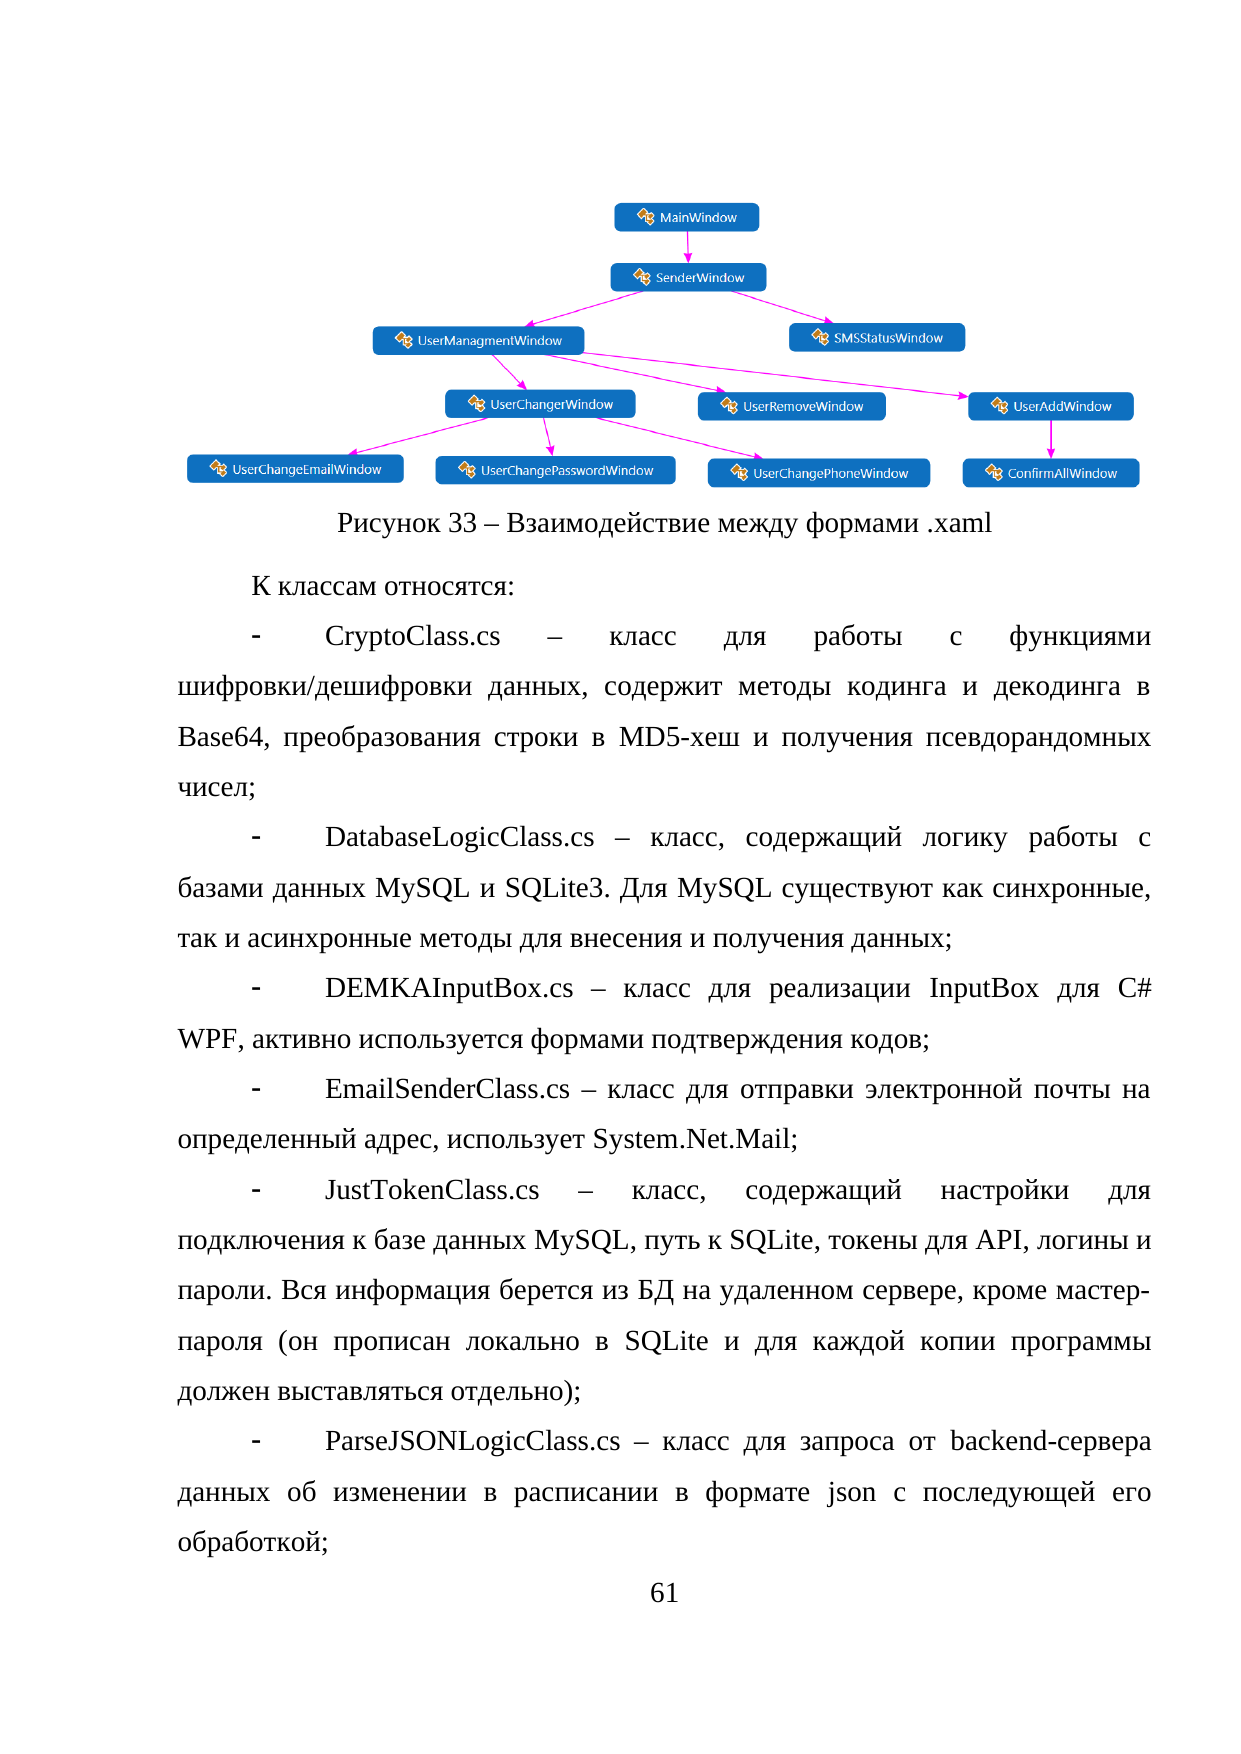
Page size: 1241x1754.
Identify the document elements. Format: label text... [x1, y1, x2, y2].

list JustTokenClass.cs – класс, содержащий настройки для подключения к базе данных MySQL, путь к SQLite, токены для API, логины и пароли. Вся информация берется из БД на удаленном сервере, кроме мастер-пароля (он прописан локально в SQLite и для каждой копии программы должен выставляться отдельно); [177, 1172, 1152, 1407]
list DEMKAInputBox.cs – класс для реализации InputBox для C# WPF, активно используется формами подтверждения кодов; [177, 970, 1152, 1054]
list DatabaseLogicClass.cs – класс, содержащий логику работы с базами данных MySQL и SQLite3. Для MySQL существуют как синхронные, так и асинхронные методы для внесения и получения данных; [177, 819, 1152, 953]
picture [177, 189, 1152, 500]
list CryptoClass.cs – класс для работы с функциями шифровки/дешифровки данных, содержит методы кодинга и декодинга в Base64, преобразования строки в MD5-хеш и получения псевдорандомных чисел; [177, 618, 1152, 802]
list EmailSenderClass.cs – класс для отправки электронной почты на определенный адрес, использует System.Net.Mail; [177, 1071, 1152, 1155]
text Рисунок 33 – Взаимодействие между формами .xaml [177, 505, 1152, 538]
text К классам относятся: [177, 568, 1152, 601]
list ParseJSONLogicClass.cs – класс для запроса от backend-сервера данных об изменении в расписании в формате json с последующей его обработкой; [177, 1423, 1152, 1558]
